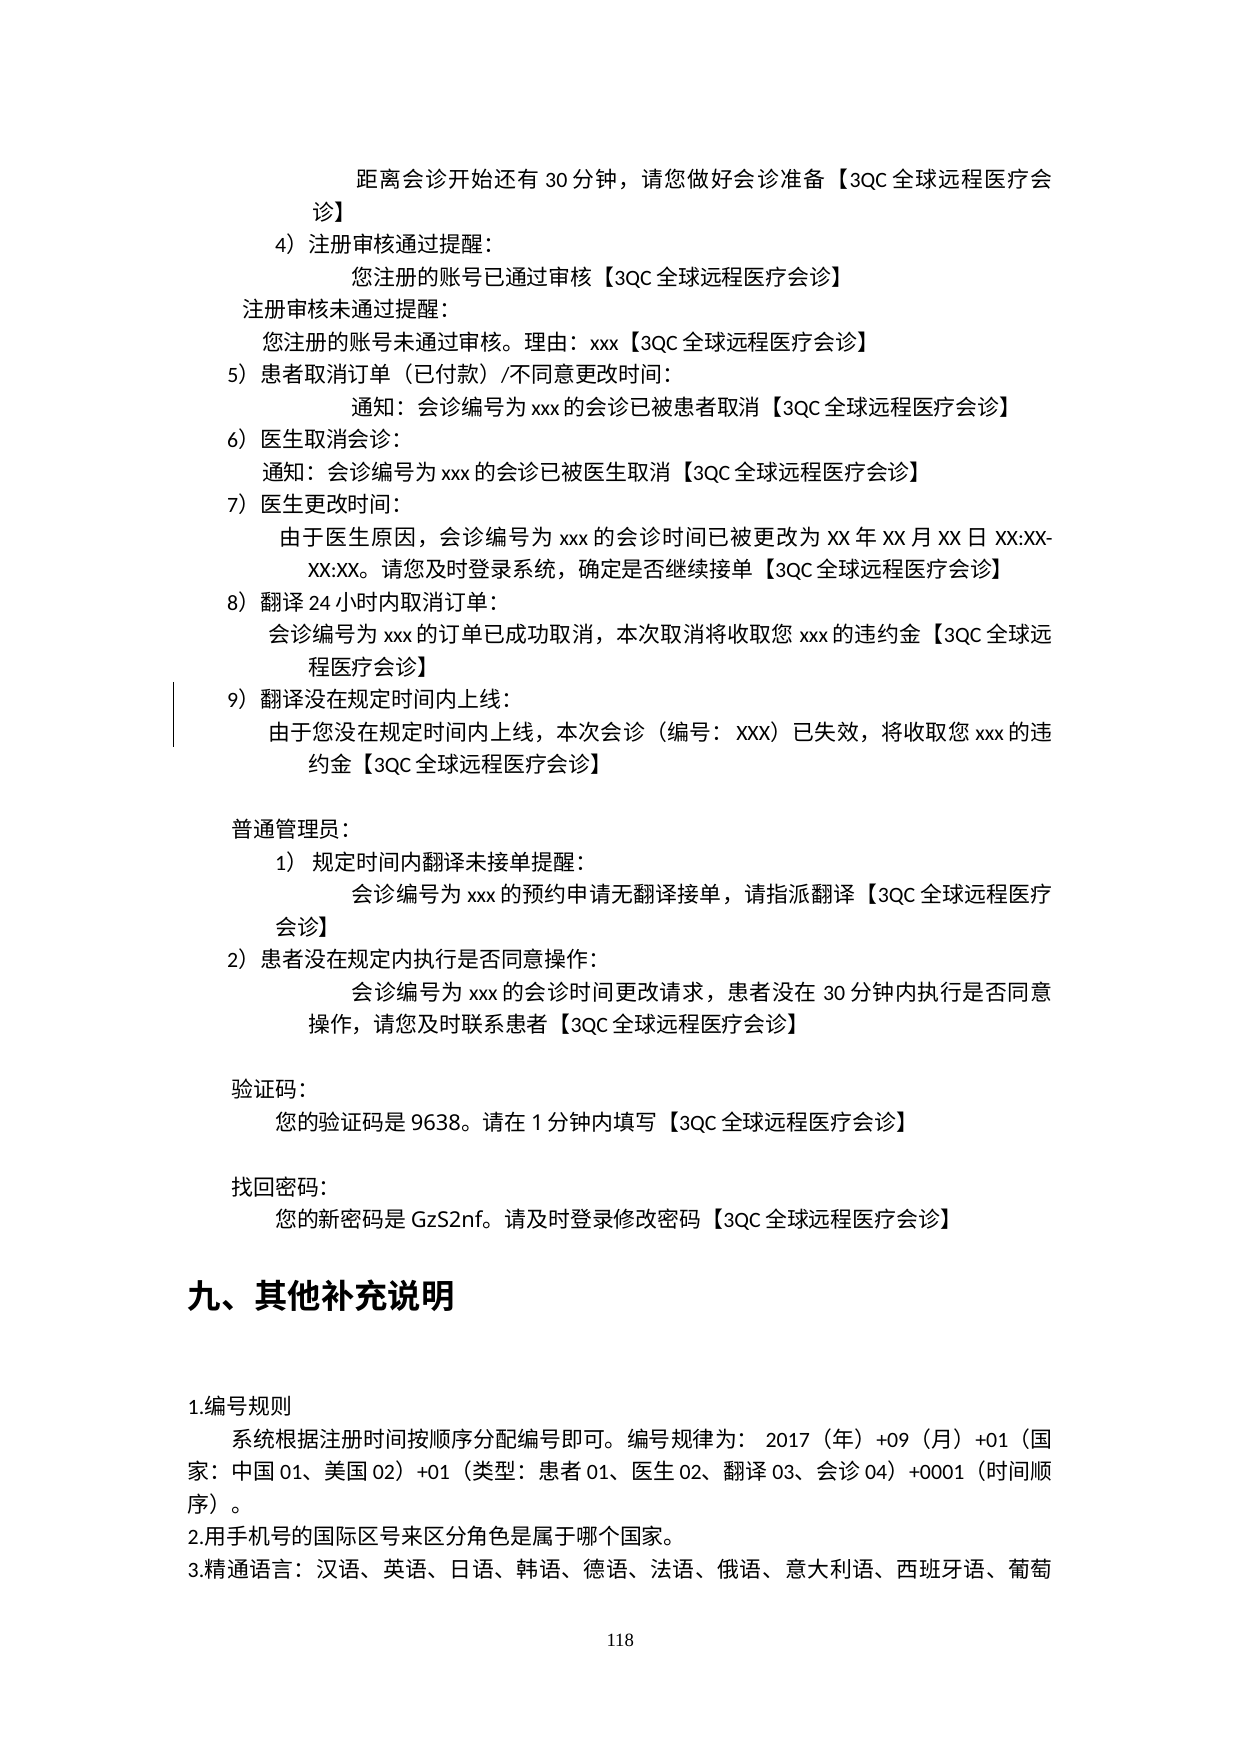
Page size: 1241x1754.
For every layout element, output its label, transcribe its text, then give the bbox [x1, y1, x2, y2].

text 注册审核未通过提醒： [187, 292, 1053, 324]
text 由于您没在规定时间内上线，本次会诊（编号：XXX）已失效，将收取您xxx的违约金【3QC全球远程医疗会诊】 [187, 714, 1053, 779]
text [187, 1551, 1053, 1584]
text 由于医生原因，会诊编号为xxx的会诊时间已被更改为XX年XX月XX日 XX:XX-XX:XX。请您及时登录系统，确定是否继续接单【3QC全球远程医疗会诊】 [187, 519, 1053, 584]
text 您注册的账号未通过审核。理由：xxx【3QC全球远程医疗会诊】 [187, 324, 1053, 357]
text 会诊编号为xxx的会诊时间更改请求，患者没在30分钟内执行是否同意操作，请您及时联系患者【3QC全球远程医疗会诊】 [308, 974, 1053, 1039]
text 2.用手机号的国际区号来区分角色是属于哪个国家。 [187, 1519, 1053, 1551]
text 7）医生更改时间： [187, 487, 1053, 519]
text 您注册的账号已通过审核【3QC全球远程医疗会诊】 [187, 259, 1053, 292]
text 找回密码： [187, 1169, 1053, 1202]
text 会诊编号为xxx的订单已成功取消，本次取消将收取您xxx的违约金【3QC全球远程医疗会诊】 [187, 617, 1053, 682]
text 您的验证码是9638。请在1分钟内填写【3QC全球远程医疗会诊】 [187, 1104, 1053, 1137]
text 通知：会诊编号为xxx的会诊已被医生取消【3QC全球远程医疗会诊】 [187, 454, 1053, 487]
text 1.编号规则 [187, 1389, 1053, 1421]
list 距离会诊开始还有30分钟，请您做好会诊准备【3QC全球远程医疗会诊】 [312, 162, 1053, 227]
text 会诊编号为xxx的预约申请无翻译接单，请指派翻译【3QC全球远程医疗会诊】 [275, 877, 1053, 942]
text 9）翻译没在规定时间内上线： [187, 682, 1053, 714]
text 普通管理员： [187, 812, 1053, 844]
text 验证码： [187, 1072, 1053, 1104]
text 5）患者取消订单（已付款）/不同意更改时间： [187, 357, 1053, 389]
text 通知：会诊编号为xxx的会诊已被患者取消【3QC全球远程医疗会诊】 [187, 389, 1053, 422]
list 规定时间内翻译未接单提醒： [275, 844, 1053, 877]
text 8）翻译24小时内取消订单： [187, 584, 1053, 617]
text 2）患者没在规定内执行是否同意操作： [187, 942, 1053, 974]
text 系统根据注册时间按顺序分配编号即可。编号规律为： 2017（年）+09（月）+01（国家：中国01、美国02）+01（类型：患者01、医生02、翻译03、会诊04）+0001（时间顺序）。 [187, 1421, 1053, 1519]
text 6）医生取消会诊： [187, 422, 1053, 454]
text 4）注册审核通过提醒： [187, 227, 1053, 259]
subtitle 九、其他补充说明 [187, 1262, 1053, 1327]
text 您的新密码是GzS2nf。请及时登录修改密码【3QC全球远程医疗会诊】 [187, 1202, 1053, 1234]
